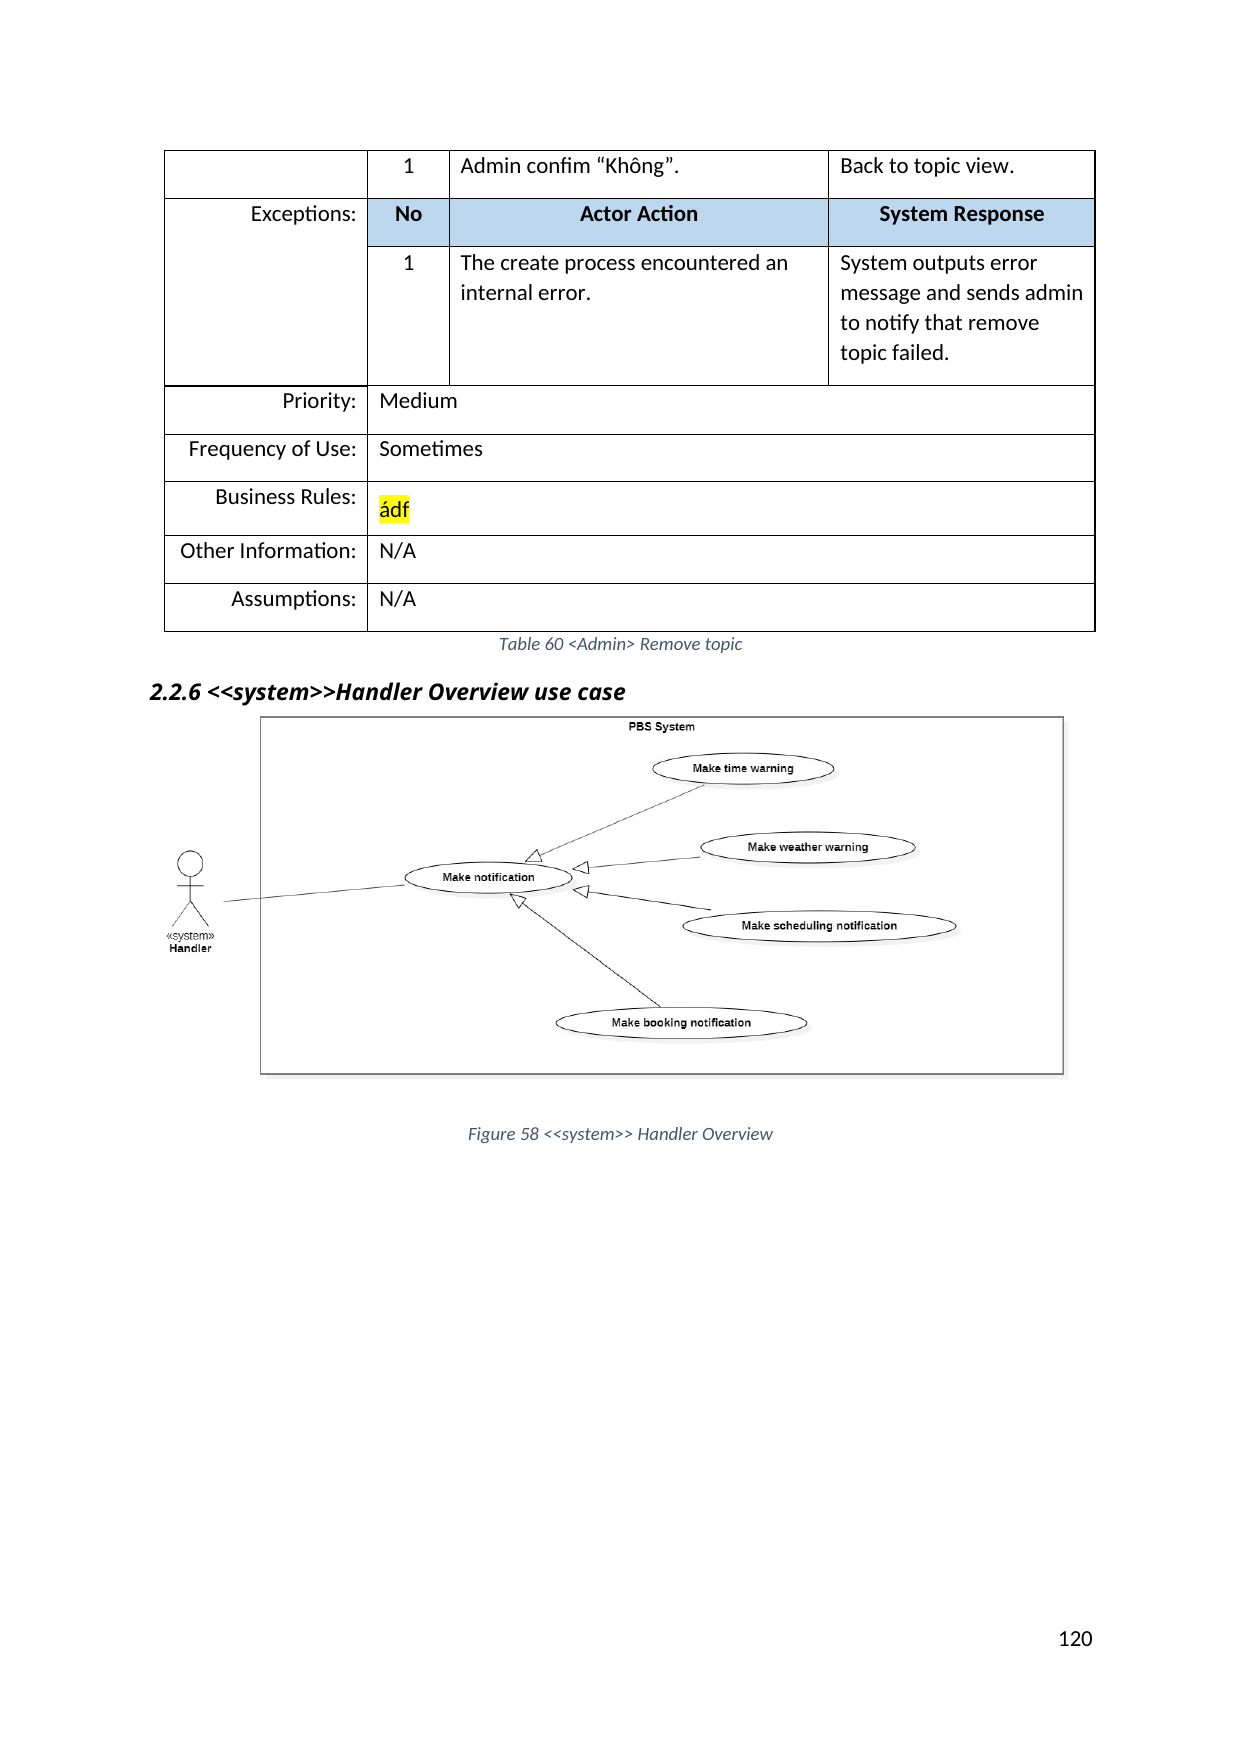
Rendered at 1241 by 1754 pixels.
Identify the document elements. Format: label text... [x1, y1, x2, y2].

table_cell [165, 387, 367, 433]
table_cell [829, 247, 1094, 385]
picture [150, 709, 1093, 1104]
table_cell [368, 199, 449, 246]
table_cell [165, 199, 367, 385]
text Table 60 <Admin> Remove topic [150, 632, 1093, 655]
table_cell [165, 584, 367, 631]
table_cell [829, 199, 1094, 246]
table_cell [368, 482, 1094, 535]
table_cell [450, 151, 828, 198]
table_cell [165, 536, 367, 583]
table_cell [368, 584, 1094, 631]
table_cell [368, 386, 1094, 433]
subtitle 2.2.6 <<system>>Handler Overview use case [150, 676, 1093, 707]
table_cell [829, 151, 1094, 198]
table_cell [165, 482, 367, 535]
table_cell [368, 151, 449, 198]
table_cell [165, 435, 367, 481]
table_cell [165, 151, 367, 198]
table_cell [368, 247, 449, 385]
text Figure 58 <<system>> Handler Overview [150, 1122, 1093, 1145]
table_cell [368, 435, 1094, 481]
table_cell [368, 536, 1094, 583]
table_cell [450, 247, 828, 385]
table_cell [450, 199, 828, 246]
